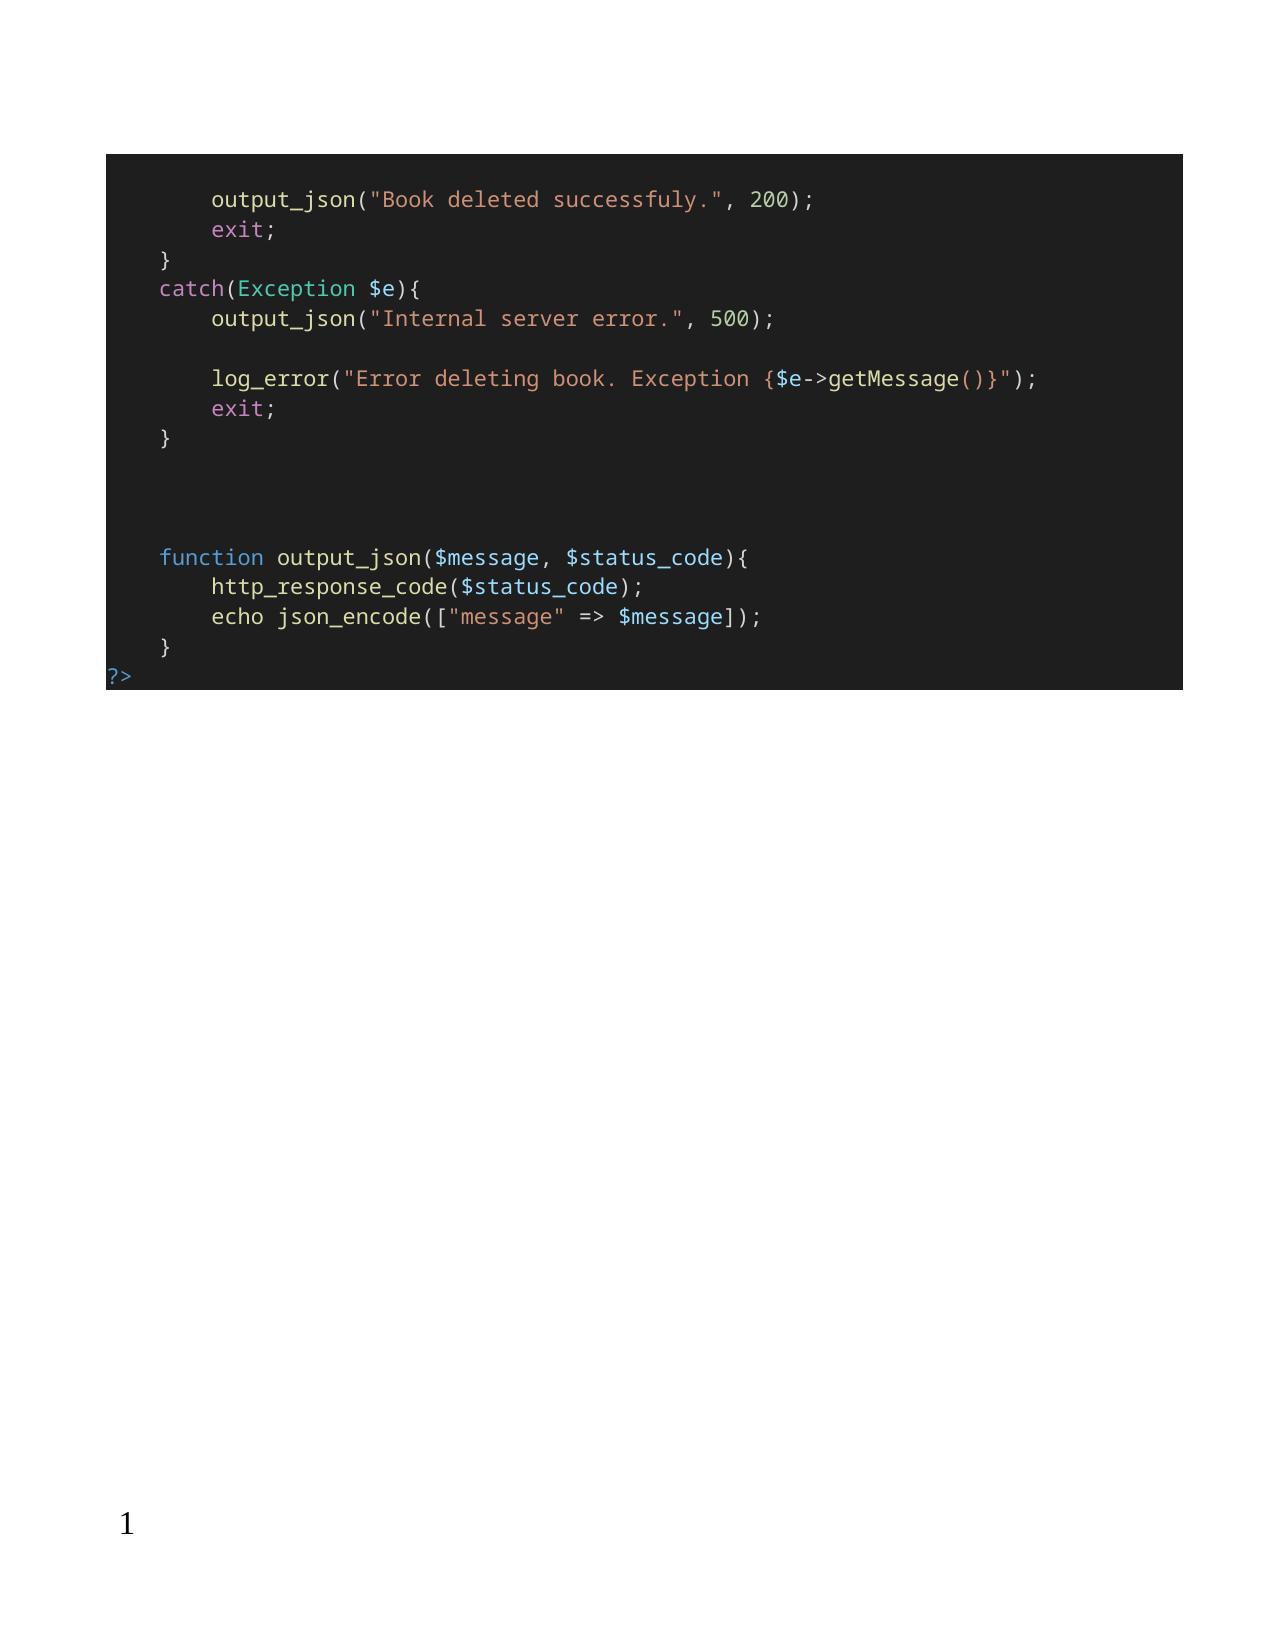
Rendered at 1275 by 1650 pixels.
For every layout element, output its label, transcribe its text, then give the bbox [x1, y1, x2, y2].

text } [106, 631, 1183, 661]
text exit; [106, 214, 1183, 243]
text exit; [106, 392, 1183, 422]
text ?> [106, 661, 1183, 690]
text output_json("Book deleted successfuly.", 200); [106, 184, 1183, 214]
text echo json_encode(["message" => $message]); [106, 601, 1183, 631]
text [106, 303, 1183, 333]
text catch(Exception $e){ [106, 273, 1183, 303]
text } [106, 243, 1183, 273]
text http_response_code($status_code); [106, 571, 1183, 601]
text function output_json($message, $status_code){ [106, 541, 1183, 571]
text log_error("Error deleting book. Exception {$e->getMessage()}"); [106, 363, 1183, 392]
text } [106, 422, 1183, 452]
